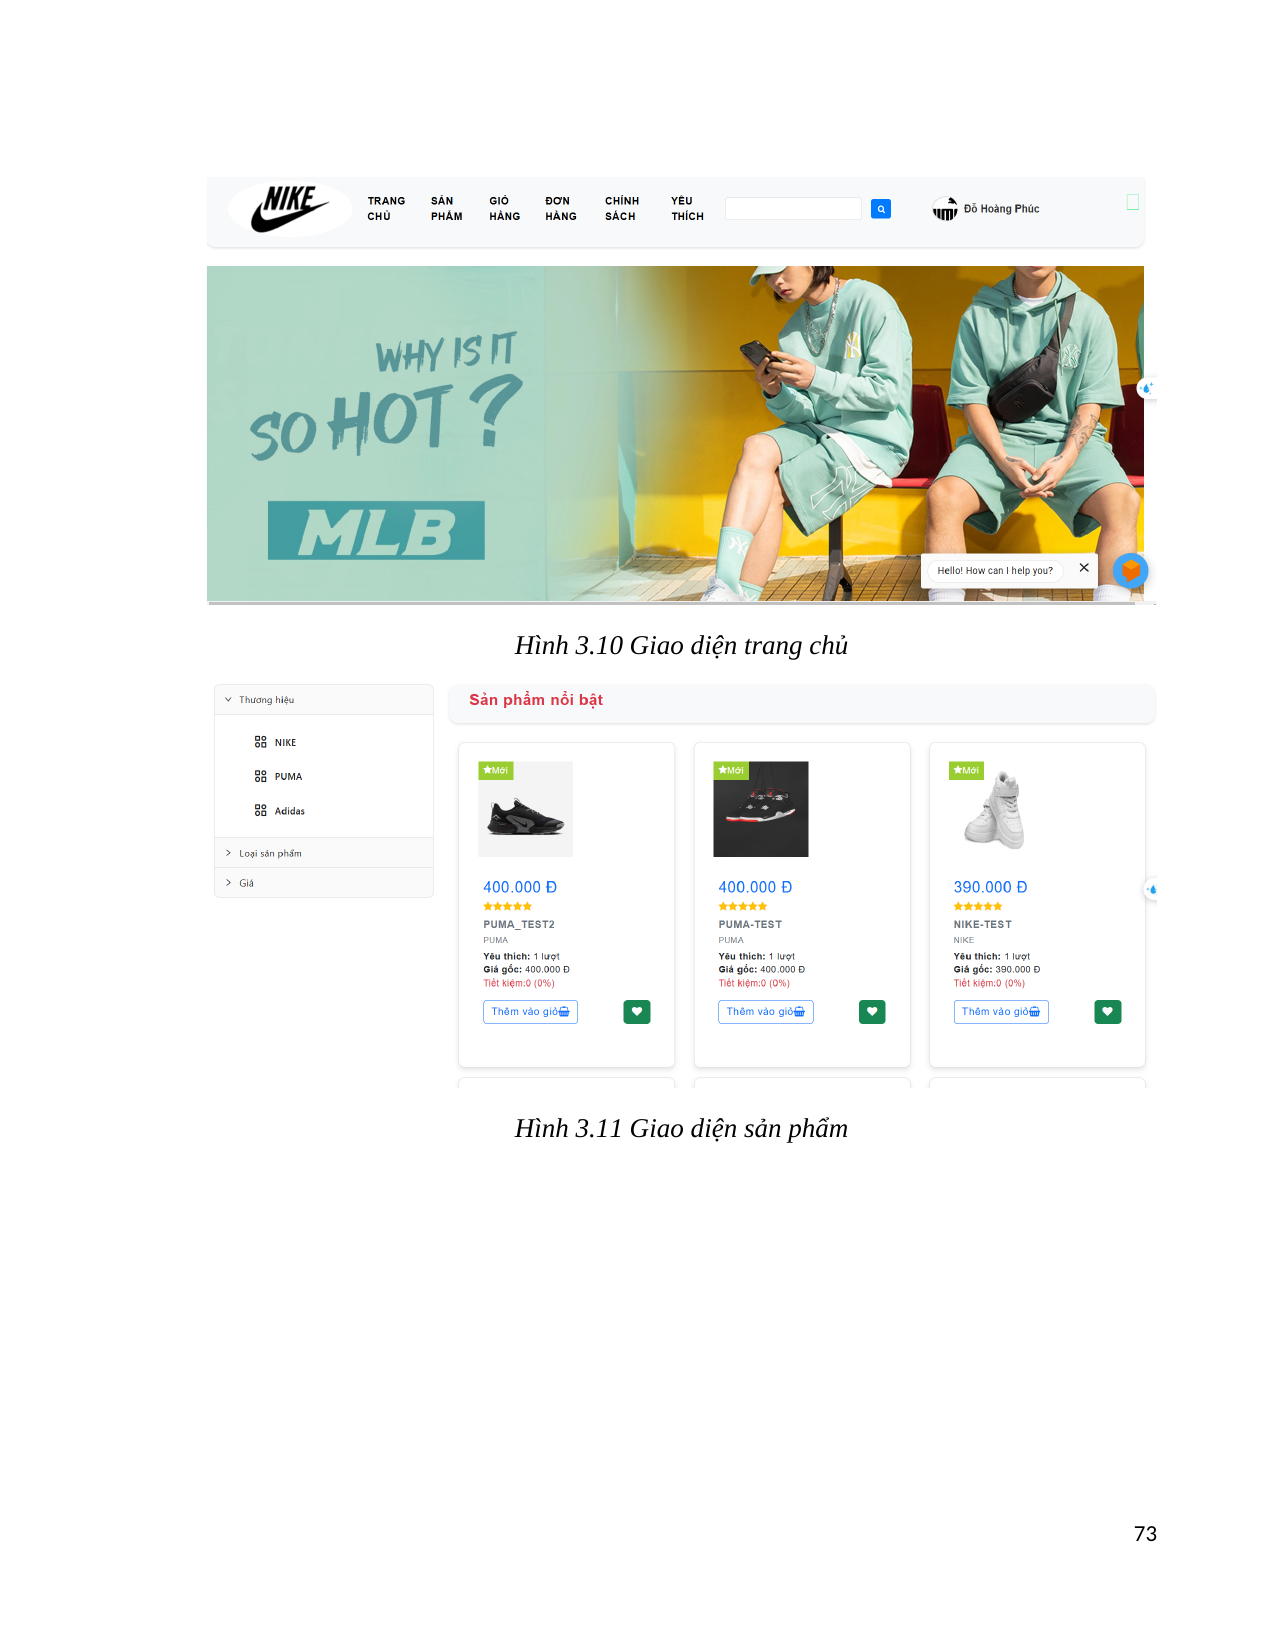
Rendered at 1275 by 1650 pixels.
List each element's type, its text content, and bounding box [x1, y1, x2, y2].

picture [206, 177, 1157, 605]
picture [206, 676, 1157, 1088]
text Hình 3.11 Giao diện sản phẩm [208, 1113, 1154, 1144]
text Hình 3.10 Giao diện trang chủ [208, 629, 1154, 661]
